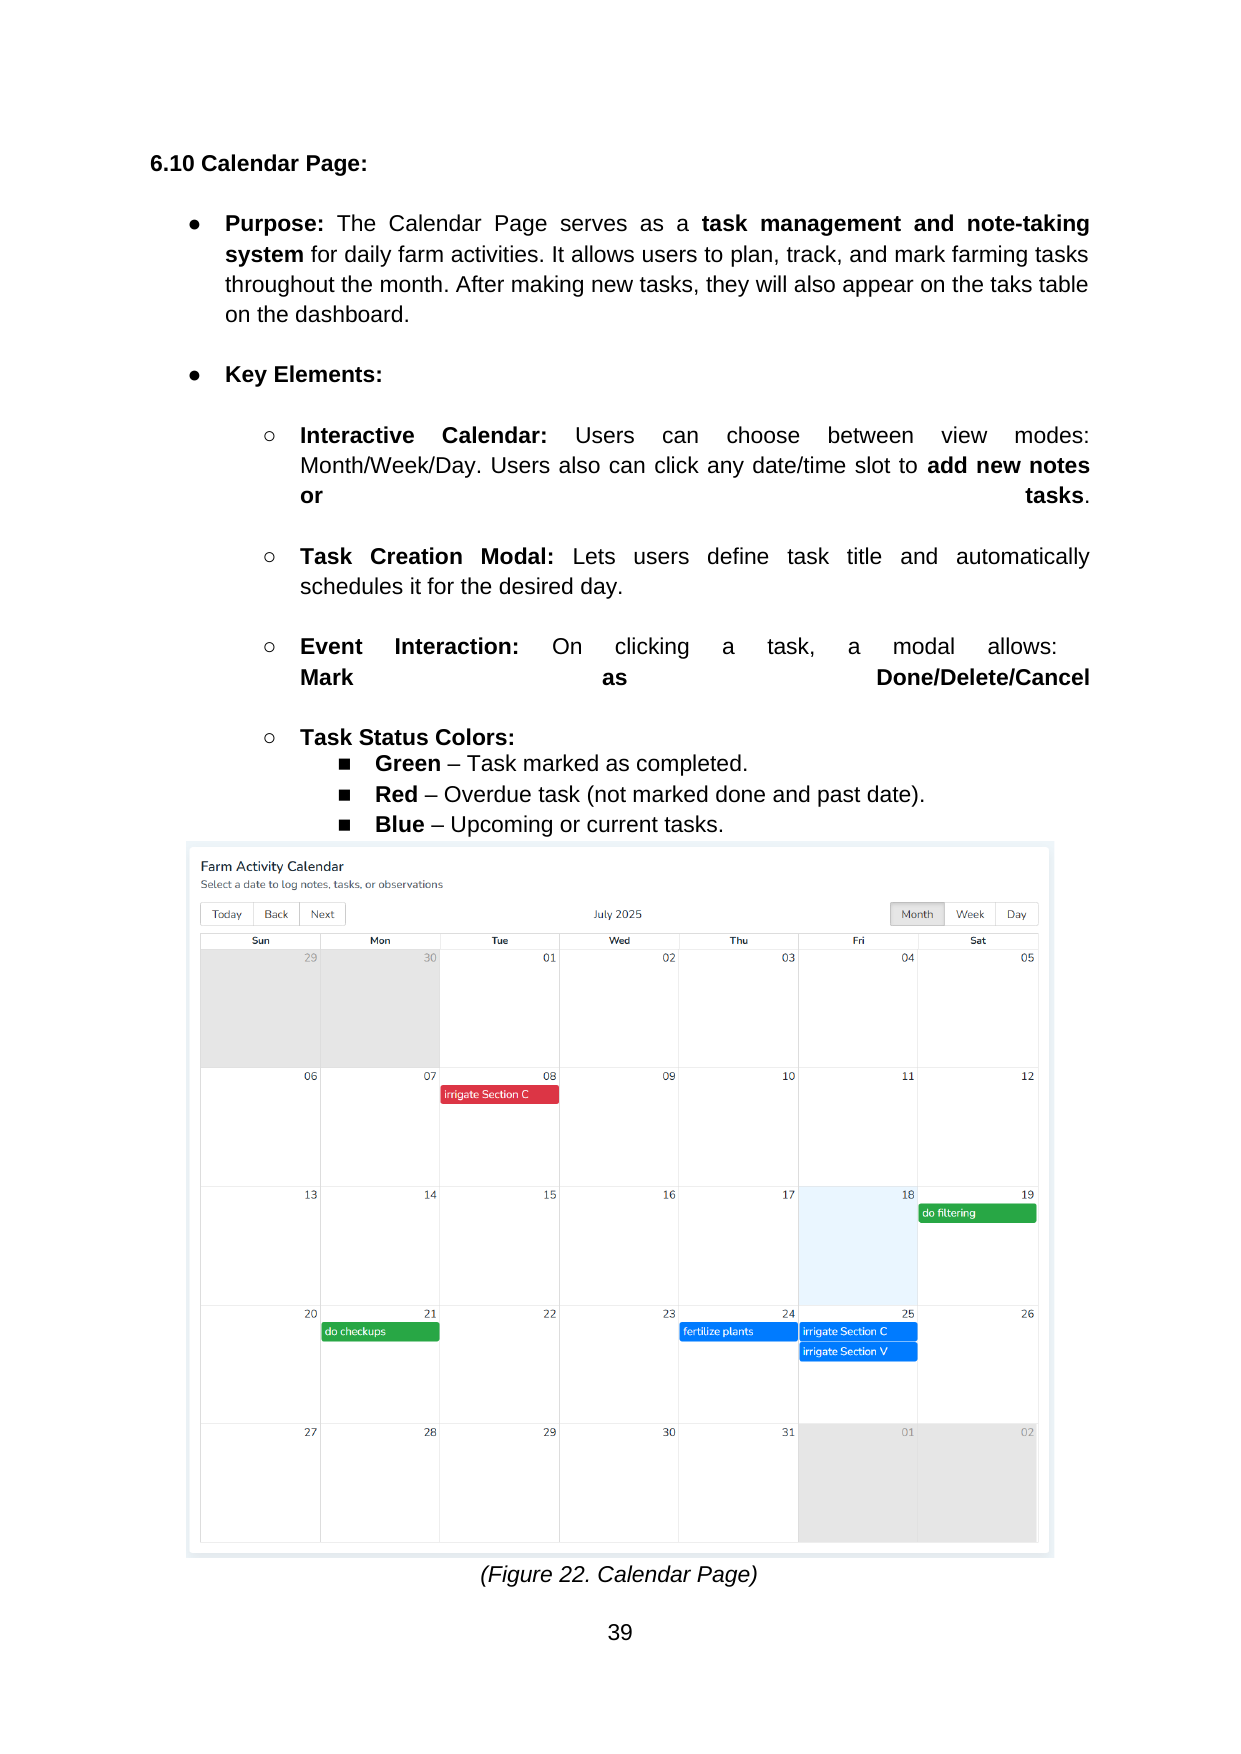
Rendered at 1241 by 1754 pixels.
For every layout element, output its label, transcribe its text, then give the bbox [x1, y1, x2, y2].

list Key Elements: [187, 361, 1090, 388]
list Interactive Calendar: Users can choose between view modes: Month/Week/Day. Users also can click any date/time slot to add new notes or tasks. [262, 422, 1090, 539]
list Red – Overdue task (not marked done and past date). [337, 781, 1090, 807]
list Blue – Upcoming or current tasks. [337, 811, 1090, 837]
picture [186, 841, 1055, 1558]
list Purpose: The Calendar Page serves as a task management and note-taking system for daily farm activities. It allows users to plan, track, and mark farming tasks throughout the month. After making new tasks, they will also appear on the taks table on the dashboard. [187, 210, 1090, 327]
list Task Status Colors: [262, 724, 1090, 750]
text (Figure 22. Calendar Page) [150, 1561, 1090, 1587]
subtitle 6.10 Calendar Page: [150, 150, 1090, 176]
list Event Interaction: On clicking a task, a modal allows: Mark as Done/Delete/Cancel [262, 633, 1090, 720]
list Task Creation Modal: Lets users define task title and automatically schedules it for the desired day. [262, 543, 1090, 599]
list Green – Task marked as completed. [337, 750, 1090, 777]
